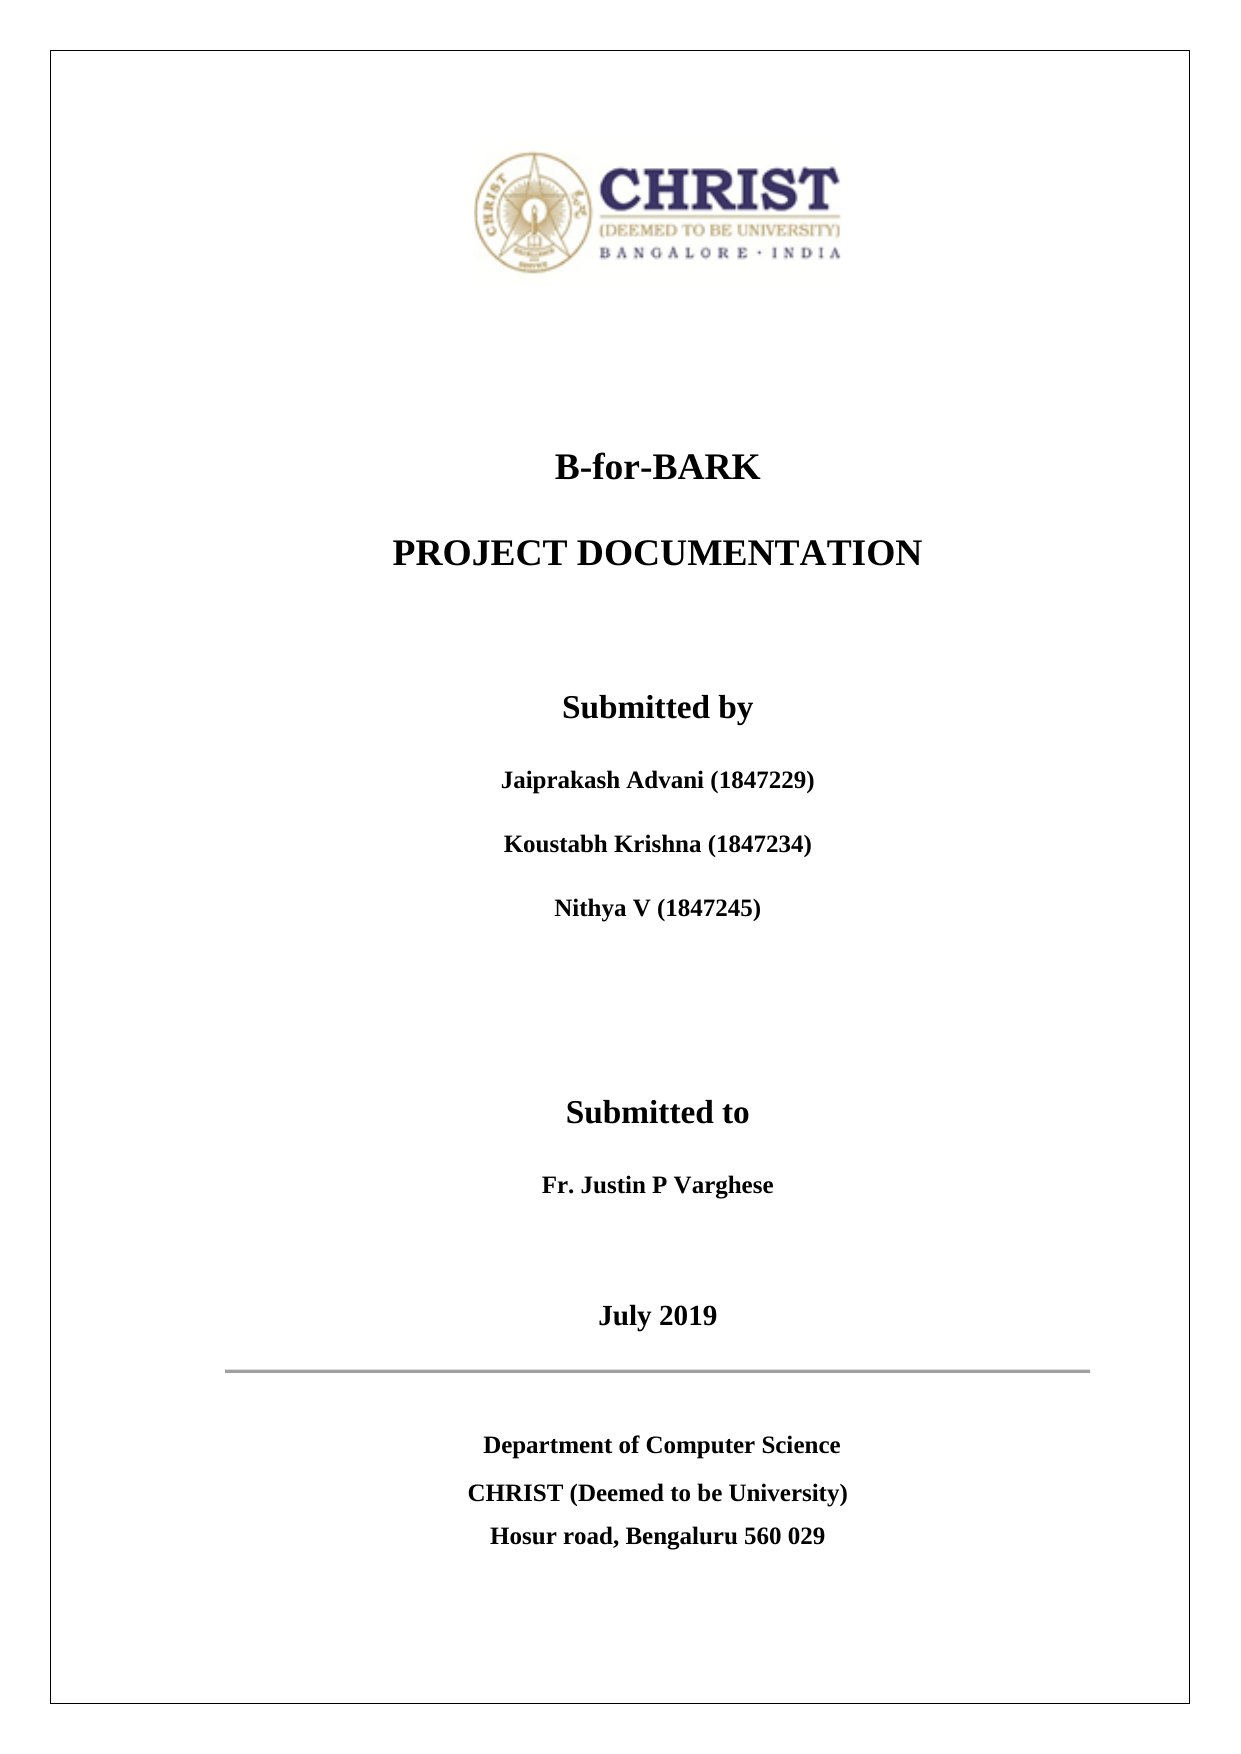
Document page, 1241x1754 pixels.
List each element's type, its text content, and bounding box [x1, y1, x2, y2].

text Fr. Justin P Varghese [225, 1171, 1090, 1199]
text Hosur road, Bengaluru 560 029 [225, 1521, 1090, 1550]
text July 2019 [225, 1298, 1090, 1332]
picture [474, 140, 842, 287]
text Submitted by [225, 687, 1090, 725]
text B-for-BARK [225, 445, 1090, 488]
text PROJECT DOCUMENTATION [225, 530, 1090, 573]
text Department of Computer Science [225, 1430, 1090, 1459]
text Submitted to [225, 1092, 1090, 1131]
text Jaiprakash Advani (1847229) [225, 765, 1090, 794]
text Koustabh Krishna (1847234) [225, 829, 1090, 858]
text Nithya V (1847245) [225, 893, 1090, 922]
text CHRIST (Deemed to be University) [225, 1478, 1090, 1507]
